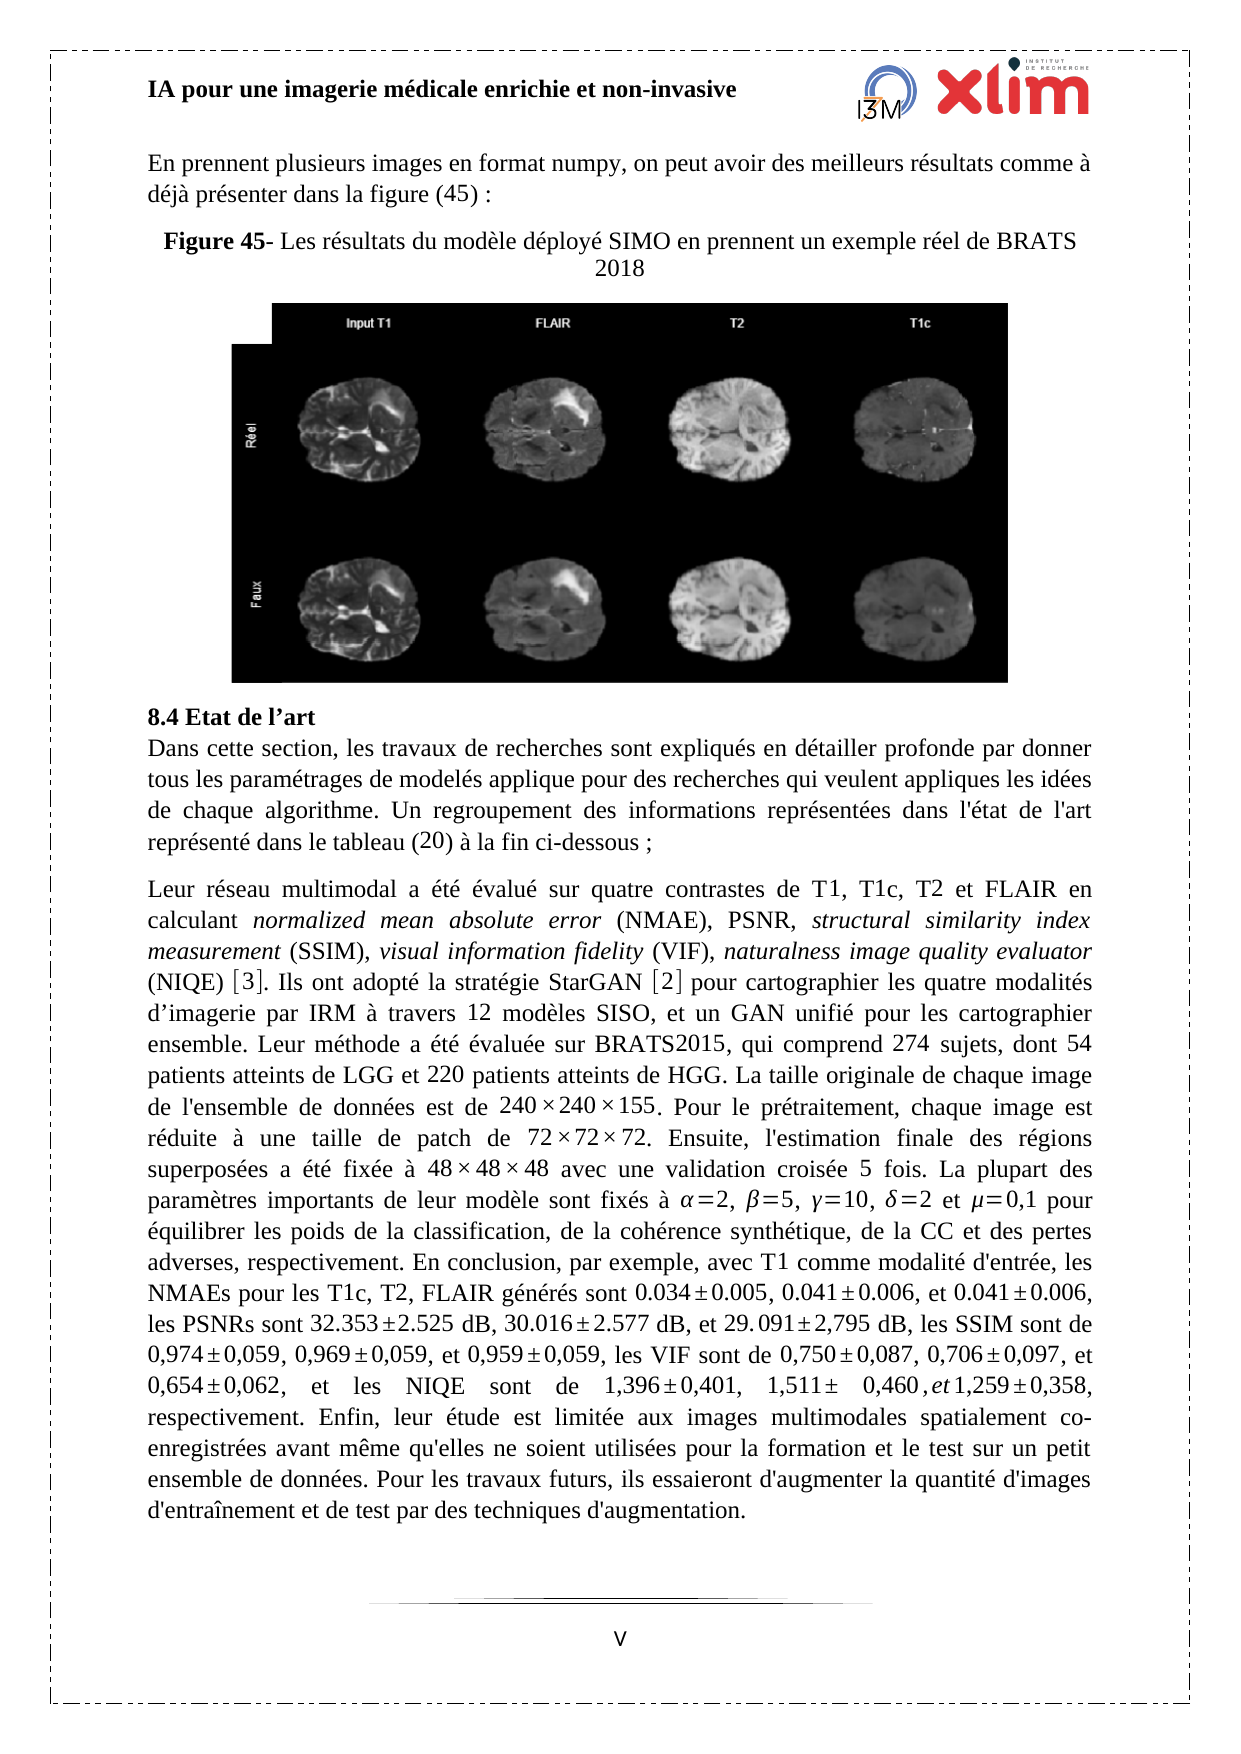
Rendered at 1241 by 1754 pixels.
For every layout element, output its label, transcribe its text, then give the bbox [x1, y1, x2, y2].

picture [231, 303, 1009, 684]
picture [858, 65, 917, 122]
text En prennent plusieurs images en format numpy, on peut avoir des meilleurs résultats comme à déjà présenter dans la figure () : [147, 148, 1093, 207]
text Dans cette section, les travaux de recherches sont expliqués en détailler profonde par donner tous les paramétrages de modelés applique pour des recherches qui veulent appliques les idées de chaque algorithme. Un regroupement des informations représentées dans l'état de l'art représenté dans le tableau () à la fin ci-dessous ; [147, 733, 1093, 855]
picture [937, 57, 1089, 114]
text Leur réseau multimodal a été évalué sur quatre contrastes de T, Tc, T et FLAIR en calculant normalized mean absolute error (NMAE), PSNR, structural similarity index measurement (SSIM), visual information fidelity (VIF), naturalness image quality evaluator (NIQE) . Ils ont adopté la stratégie StarGAN pour cartographier les quatre modalités d’imagerie par IRM à travers modèles SISO, et un GAN unifié pour les cartographier ensemble. Leur méthode a été évaluée sur BRATS, qui comprend sujets, dont patients atteints de LGG et patients atteints de HGG. La taille originale de chaque image de l'ensemble de données est de . Pour le prétraitement, chaque image est réduite à une taille de patch de . Ensuite, l'estimation finale des régions superposées a été fixée à avec une validation croisée fois. La plupart des paramètres importants de leur modèle sont fixés à , , , et pour équilibrer les poids de la classification, de la cohérence synthétique, de la CC et des pertes adverses, respectivement. En conclusion, par exemple, avec T comme modalité d'entrée, les NMAEs pour les Tc, T, FLAIR générés sont , , et , les PSNRs sont dB, dB, et dB, les SSIM sont de , , et , les VIF sont de , , et , et les NIQE sont de , , respectivement. Enfin, leur étude est limitée aux images multimodales spatialement co-enregistrées avant même qu'elles ne soient utilisées pour la formation et le test sur un petit ensemble de données. Pour les travaux futurs, ils essaieront d'augmenter la quantité d'images d'entraînement et de test par des techniques d'augmentation. [147, 874, 1093, 1524]
subtitle 8.4 Etat de l’art [147, 702, 1093, 731]
text Figure 45- Les résultats du modèle déployé SIMO en prennent un exemple réel de BRATS [147, 226, 1093, 283]
